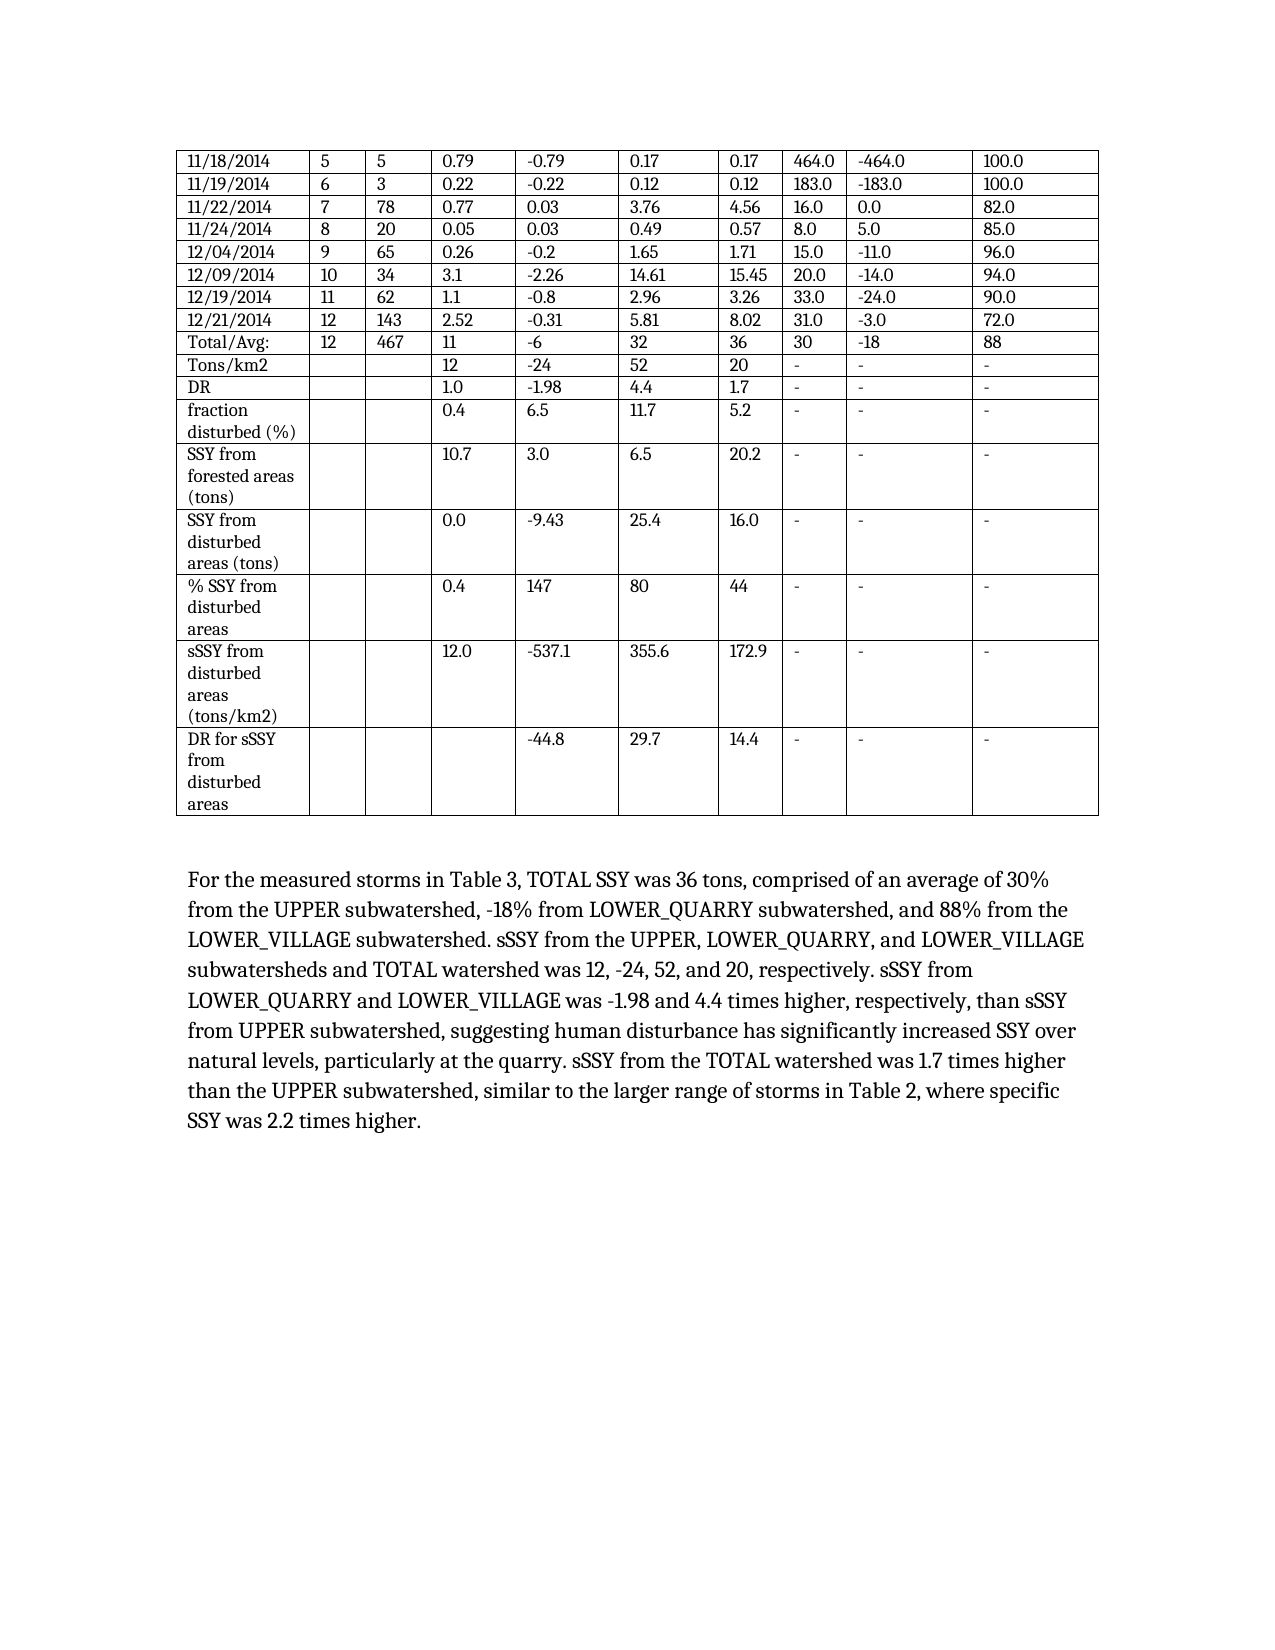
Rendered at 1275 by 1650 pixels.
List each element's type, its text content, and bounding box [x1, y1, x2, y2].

table_cell 2.52 [432, 309, 515, 331]
table_cell 14.4 [719, 728, 782, 814]
table_cell 20.2 [719, 444, 782, 508]
table_cell 33.0 [783, 287, 846, 308]
table_cell 12/09/2014 [177, 264, 309, 286]
table_cell SSY from forested areas (tons) [177, 444, 309, 508]
table_cell 44 [719, 575, 782, 640]
table_cell 8.02 [719, 309, 782, 331]
table_cell 3.0 [516, 444, 618, 508]
table_cell 4.56 [719, 196, 782, 218]
table_cell -44.8 [516, 728, 618, 814]
table_cell 0.49 [619, 219, 718, 240]
table_cell 88 [973, 332, 1098, 353]
table_cell 0.4 [432, 400, 515, 443]
table_cell 9 [310, 241, 365, 263]
table_cell 80 [619, 575, 718, 640]
table_cell % SSY from disturbed areas [177, 575, 309, 640]
table_cell -24.0 [847, 287, 972, 308]
table_cell DR [177, 377, 309, 399]
table_cell -9.43 [516, 510, 618, 574]
table_cell 3.76 [619, 196, 718, 218]
table_cell 0.17 [619, 151, 718, 173]
table_cell 1.71 [719, 241, 782, 263]
table_cell 2.96 [619, 287, 718, 308]
table_cell 5.0 [847, 219, 972, 240]
table_cell 25.4 [619, 510, 718, 574]
table_cell 12 [310, 309, 365, 331]
table_cell 0.03 [516, 196, 618, 218]
table_cell [366, 575, 431, 640]
table_cell 94.0 [973, 264, 1098, 286]
table_cell - [847, 400, 972, 443]
table_cell 6.5 [619, 444, 718, 508]
table_cell - [973, 510, 1098, 574]
table_cell 11/24/2014 [177, 219, 309, 240]
table_cell -14.0 [847, 264, 972, 286]
table_cell 11/18/2014 [177, 151, 309, 173]
table_cell 100.0 [973, 151, 1098, 173]
table_cell [310, 377, 365, 399]
table_cell 183.0 [783, 174, 846, 195]
table_cell -6 [516, 332, 618, 353]
table_cell - [783, 641, 846, 727]
table_cell - [973, 377, 1098, 399]
table_cell 16.0 [719, 510, 782, 574]
table_cell [310, 728, 365, 814]
table_cell 8.0 [783, 219, 846, 240]
table_cell - [973, 444, 1098, 508]
table_cell 3.26 [719, 287, 782, 308]
table_cell fraction disturbed (%) [177, 400, 309, 443]
table_cell 355.6 [619, 641, 718, 727]
table_cell 20.0 [783, 264, 846, 286]
table_cell 20 [366, 219, 431, 240]
table_cell 0.0 [847, 196, 972, 218]
table_cell 90.0 [973, 287, 1098, 308]
table_cell DR for sSSY from disturbed areas [177, 728, 309, 814]
table_cell -24 [516, 355, 618, 376]
table_cell 12/21/2014 [177, 309, 309, 331]
table_cell [366, 400, 431, 443]
table_cell 4.4 [619, 377, 718, 399]
table_cell - [783, 728, 846, 814]
table_cell 52 [619, 355, 718, 376]
table_cell 3 [366, 174, 431, 195]
table_cell -0.2 [516, 241, 618, 263]
table_cell 32 [619, 332, 718, 353]
table_cell - [783, 355, 846, 376]
table_cell - [847, 728, 972, 814]
table_cell 3.1 [432, 264, 515, 286]
table_cell 30 [783, 332, 846, 353]
table_cell [310, 510, 365, 574]
table_cell 11 [310, 287, 365, 308]
table_cell 6.5 [516, 400, 618, 443]
table_cell 7 [310, 196, 365, 218]
table_cell 5.81 [619, 309, 718, 331]
table_cell -0.22 [516, 174, 618, 195]
table_cell 65 [366, 241, 431, 263]
table_cell 5 [310, 151, 365, 173]
table_cell [432, 728, 515, 814]
table_cell 0.12 [719, 174, 782, 195]
table_cell 11/19/2014 [177, 174, 309, 195]
table_cell 15.45 [719, 264, 782, 286]
table_cell - [973, 355, 1098, 376]
table_cell 62 [366, 287, 431, 308]
table_cell 0.22 [432, 174, 515, 195]
table_cell - [783, 444, 846, 508]
table_cell 0.17 [719, 151, 782, 173]
table_cell - [783, 510, 846, 574]
table_cell [310, 400, 365, 443]
table_cell 29.7 [619, 728, 718, 814]
table_cell Tons/km2 [177, 355, 309, 376]
table_cell -183.0 [847, 174, 972, 195]
table_cell - [973, 641, 1098, 727]
table_cell 12/04/2014 [177, 241, 309, 263]
table_cell - [847, 575, 972, 640]
table_cell 11 [432, 332, 515, 353]
table_cell [310, 444, 365, 508]
table_cell 12.0 [432, 641, 515, 727]
table_cell [366, 444, 431, 508]
table_cell 85.0 [973, 219, 1098, 240]
table_cell 31.0 [783, 309, 846, 331]
table_cell 15.0 [783, 241, 846, 263]
table_cell 0.05 [432, 219, 515, 240]
table_cell - [783, 575, 846, 640]
table_cell 0.12 [619, 174, 718, 195]
table_cell 467 [366, 332, 431, 353]
table_cell [310, 575, 365, 640]
table_cell 36 [719, 332, 782, 353]
table_cell [366, 377, 431, 399]
table_cell 172.9 [719, 641, 782, 727]
table_cell 12 [310, 332, 365, 353]
table_cell -464.0 [847, 151, 972, 173]
table_cell 0.79 [432, 151, 515, 173]
table_cell 0.4 [432, 575, 515, 640]
table_cell -11.0 [847, 241, 972, 263]
table_cell - [973, 728, 1098, 814]
table_cell - [847, 510, 972, 574]
table_cell 11.7 [619, 400, 718, 443]
table_cell 72.0 [973, 309, 1098, 331]
table_cell 0.77 [432, 196, 515, 218]
table_cell 464.0 [783, 151, 846, 173]
table_cell -0.31 [516, 309, 618, 331]
table_cell - [847, 641, 972, 727]
table_cell 5.2 [719, 400, 782, 443]
table_cell [366, 510, 431, 574]
table_cell - [847, 355, 972, 376]
table_cell 143 [366, 309, 431, 331]
table_cell sSSY from disturbed areas (tons/km2) [177, 641, 309, 727]
table_cell -0.8 [516, 287, 618, 308]
table_cell 147 [516, 575, 618, 640]
table_cell -3.0 [847, 309, 972, 331]
table_cell 0.03 [516, 219, 618, 240]
table_cell Total/Avg: [177, 332, 309, 353]
table_cell 10.7 [432, 444, 515, 508]
table_cell - [783, 400, 846, 443]
table_cell -537.1 [516, 641, 618, 727]
table_cell 96.0 [973, 241, 1098, 263]
table_cell 10 [310, 264, 365, 286]
table_cell SSY from disturbed areas (tons) [177, 510, 309, 574]
table_cell -1.98 [516, 377, 618, 399]
table_cell 78 [366, 196, 431, 218]
table_cell 12 [432, 355, 515, 376]
table_cell 0.57 [719, 219, 782, 240]
table_cell 34 [366, 264, 431, 286]
table_cell 6 [310, 174, 365, 195]
table_cell [310, 355, 365, 376]
text For the measured storms in Table 3, TOTAL SSY was 36 tons, comprised of an average of 30% from the UPPER subwatershed, -18% from LOWER_QUARRY subwatershed, and 88% from the LOWER_VILLAGE subwatershed. sSSY from the UPPER, LOWER_QUARRY, and LOWER_VILLAGE subwatersheds and TOTAL watershed was 12, -24, 52, and 20, respectively. sSSY from LOWER_QUARRY and LOWER_VILLAGE was -1.98 and 4.4 times higher, respectively, than sSSY from UPPER subwatershed, suggesting human disturbance has significantly increased SSY over natural levels, particularly at the quarry. sSSY from the TOTAL watershed was 1.7 times higher than the UPPER subwatershed, similar to the larger range of storms in Table 2, where specific SSY was 2.2 times higher. [187, 867, 1087, 1135]
table_cell 0.0 [432, 510, 515, 574]
table_cell - [847, 377, 972, 399]
table_cell 16.0 [783, 196, 846, 218]
table_cell - [783, 377, 846, 399]
table_cell -18 [847, 332, 972, 353]
table_cell -0.79 [516, 151, 618, 173]
table_cell - [973, 400, 1098, 443]
table_cell 0.26 [432, 241, 515, 263]
table_cell 5 [366, 151, 431, 173]
table_cell [366, 641, 431, 727]
table_cell 1.0 [432, 377, 515, 399]
table_cell [366, 728, 431, 814]
table_cell 20 [719, 355, 782, 376]
table_cell 82.0 [973, 196, 1098, 218]
table_cell 12/19/2014 [177, 287, 309, 308]
table_cell [310, 641, 365, 727]
table_cell - [847, 444, 972, 508]
table_cell 14.61 [619, 264, 718, 286]
table_cell 8 [310, 219, 365, 240]
table_cell 1.1 [432, 287, 515, 308]
table_cell [366, 355, 431, 376]
table_cell - [973, 575, 1098, 640]
table_cell 11/22/2014 [177, 196, 309, 218]
table_cell 1.65 [619, 241, 718, 263]
table_cell -2.26 [516, 264, 618, 286]
table_cell 1.7 [719, 377, 782, 399]
table_cell 100.0 [973, 174, 1098, 195]
